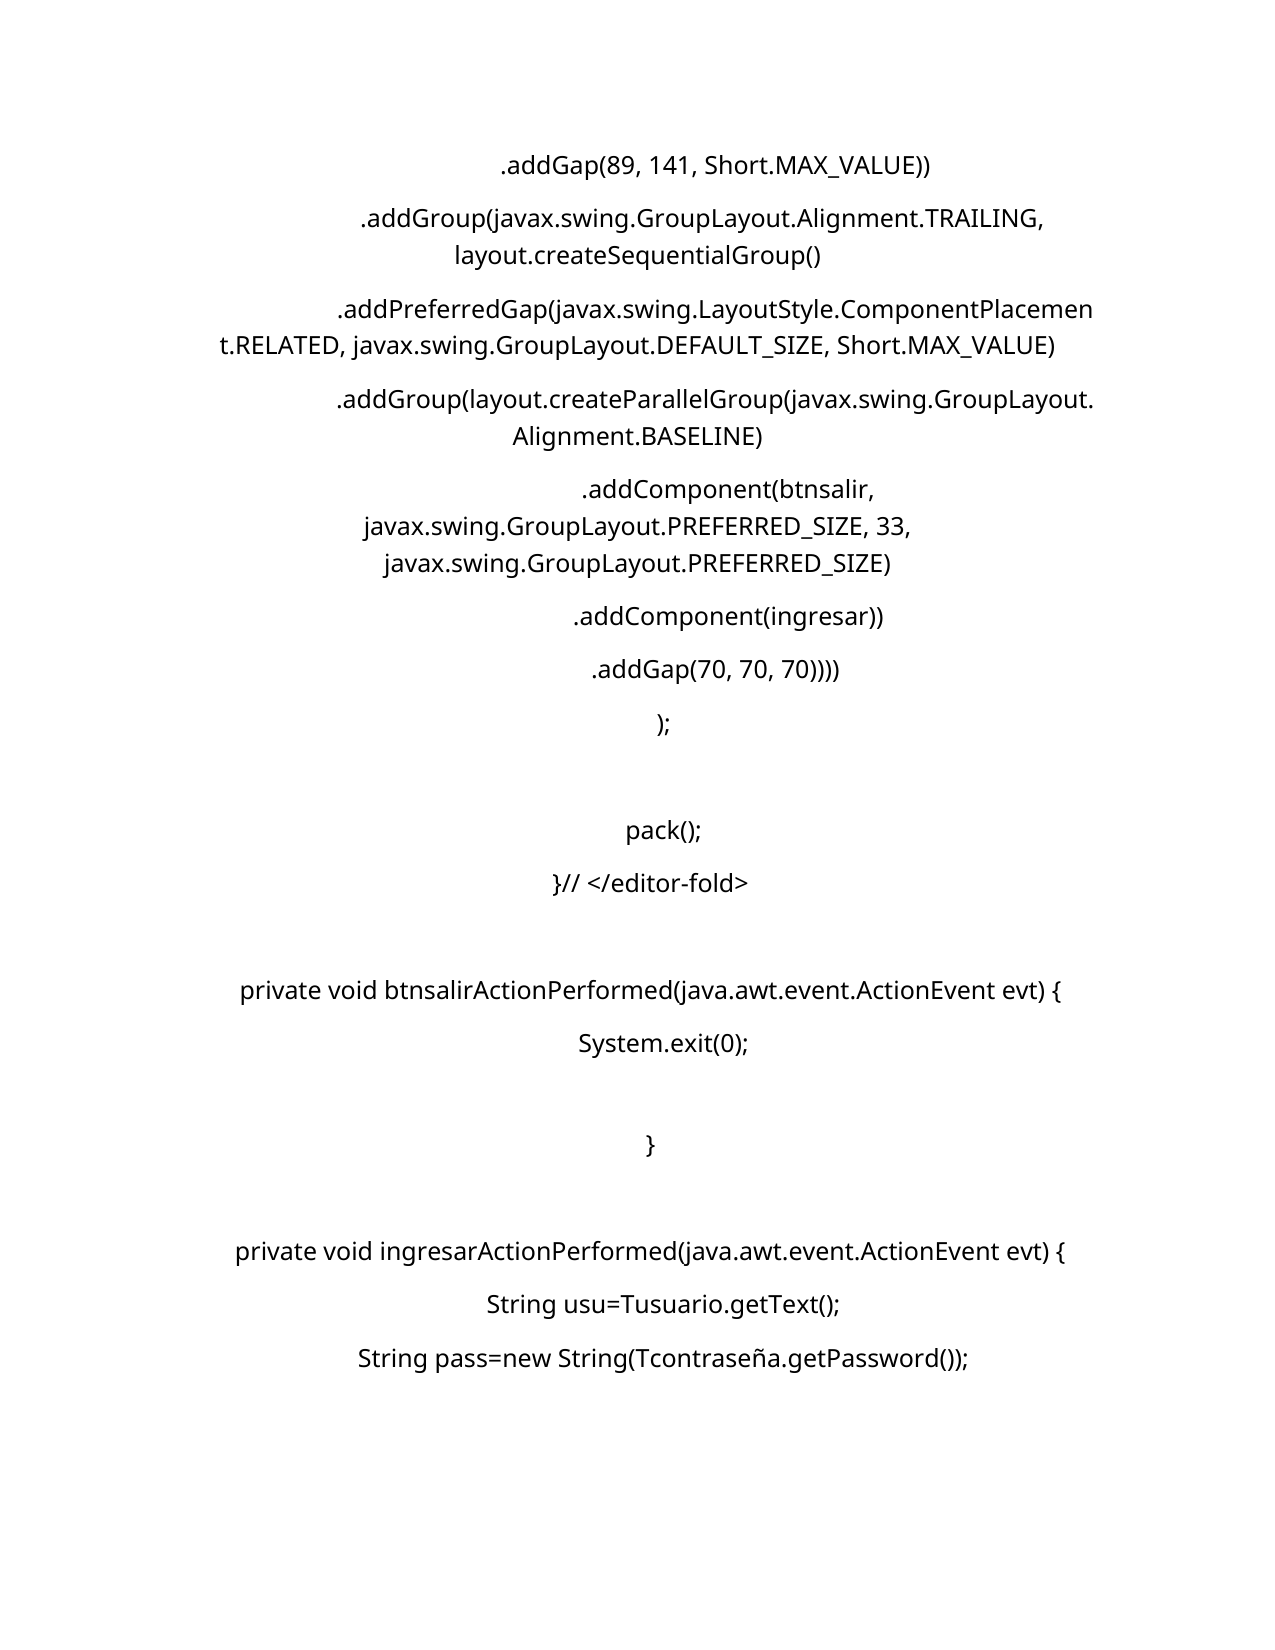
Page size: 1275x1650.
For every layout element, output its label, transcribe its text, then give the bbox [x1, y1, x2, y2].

text .addGap(70, 70, 70)))) [177, 652, 1098, 686]
text .addComponent(btnsalir, javax.swing.GroupLayout.PREFERRED_SIZE, 33, javax.swing.GroupLayout.PREFERRED_SIZE) [177, 472, 1098, 579]
text ); [177, 706, 1098, 739]
text private void btnsalirActionPerformed(java.awt.event.ActionEvent evt) { [177, 973, 1098, 1007]
text pack(); [177, 812, 1098, 846]
text .addComponent(ingresar)) [177, 599, 1098, 633]
text private void ingresarActionPerformed(java.awt.event.ActionEvent evt) { [177, 1233, 1098, 1267]
text .addPreferredGap(javax.swing.LayoutStyle.ComponentPlacement.RELATED, javax.swing.GroupLayout.DEFAULT_SIZE, Short.MAX_VALUE) [177, 291, 1098, 362]
text System.exit(0); [177, 1026, 1098, 1060]
text .addGroup(layout.createParallelGroup(javax.swing.GroupLayout.Alignment.BASELINE) [177, 381, 1098, 452]
text .addGap(89, 141, Short.MAX_VALUE)) [177, 148, 1098, 182]
text .addGroup(javax.swing.GroupLayout.Alignment.TRAILING, layout.createSequentialGroup() [177, 201, 1098, 272]
text String usu=Tusuario.getText(); [177, 1287, 1098, 1321]
text }// </editor-fold> [177, 866, 1098, 900]
text } [177, 1126, 1098, 1161]
text String pass=new String(Tcontraseña.getPassword()); [177, 1340, 1098, 1374]
